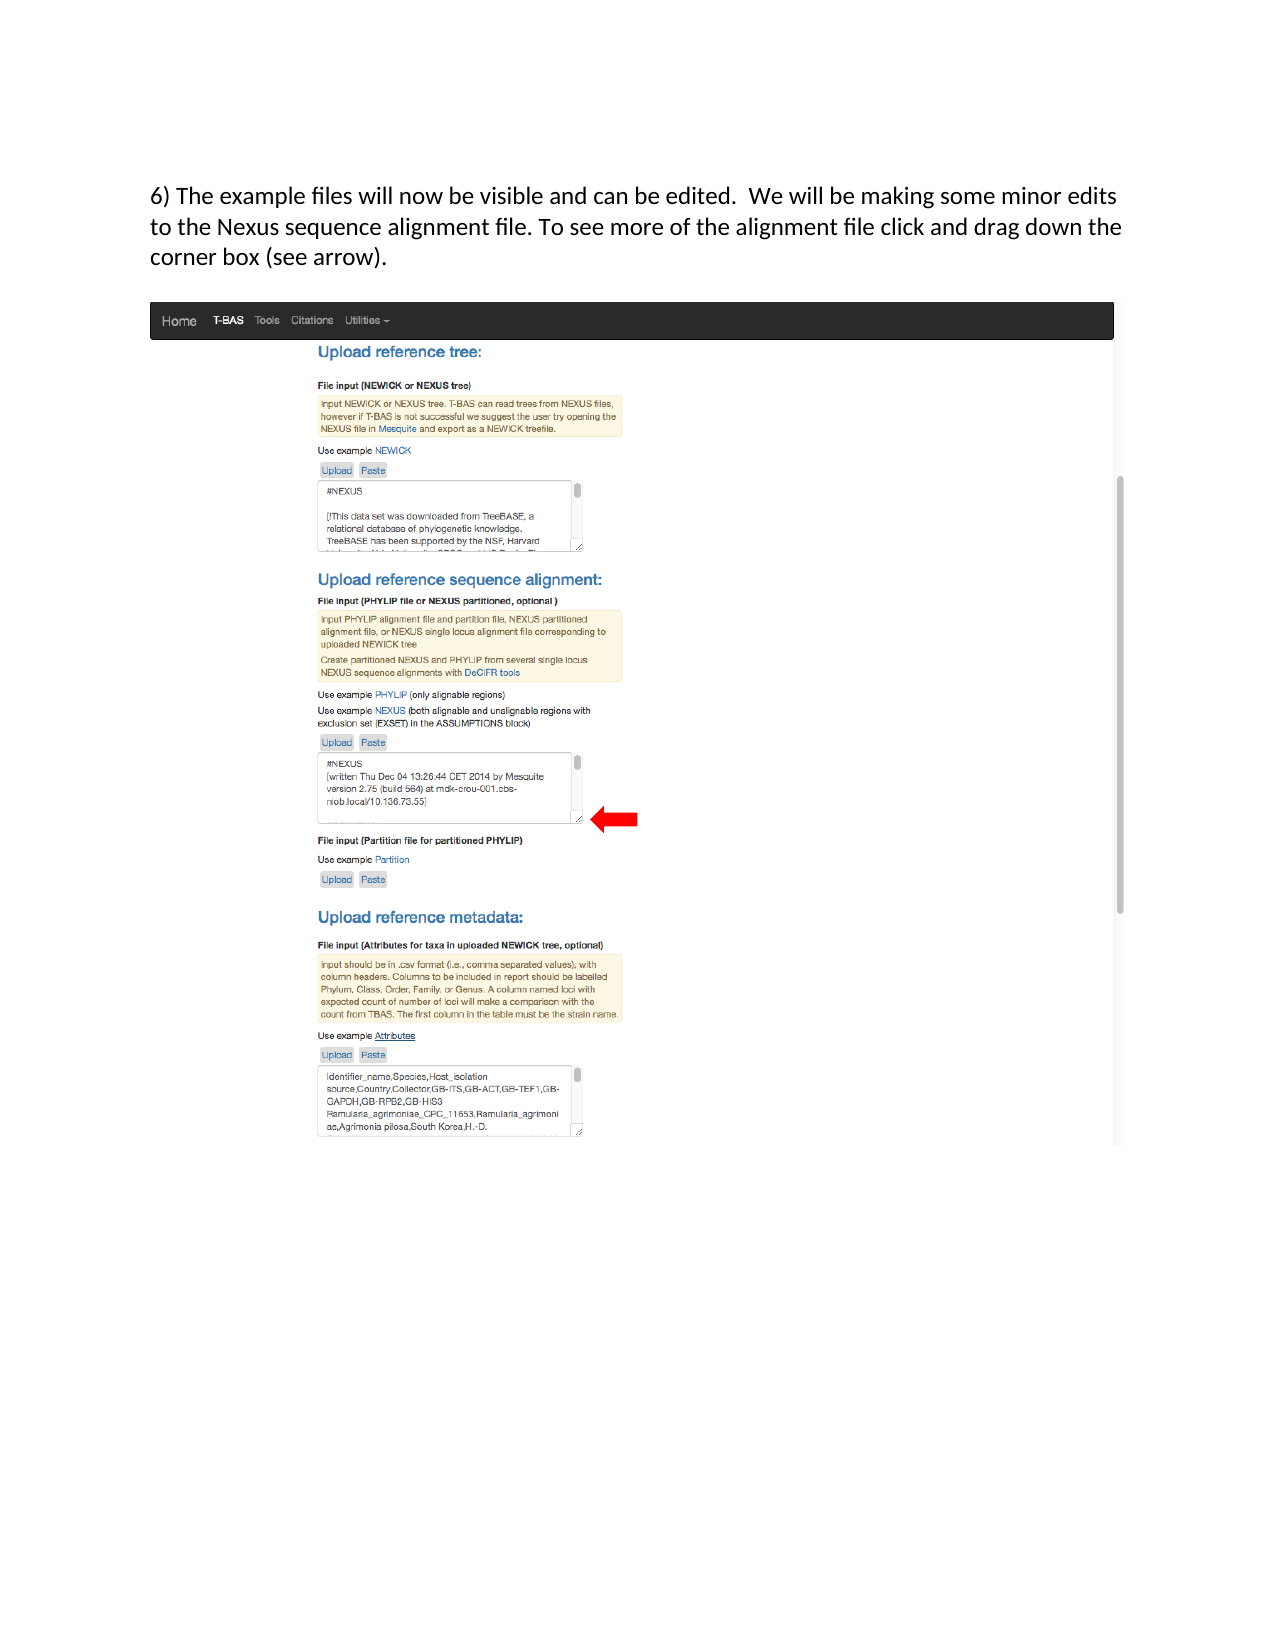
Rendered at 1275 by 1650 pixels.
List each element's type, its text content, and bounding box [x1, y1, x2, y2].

text 6) The example files will now be visible and can be edited. We will be making some minor edits to the Nexus sequence alignment file. To see more of the alignment file click and drag down the corner box (see arrow). [150, 181, 1125, 272]
picture [150, 302, 1124, 1146]
